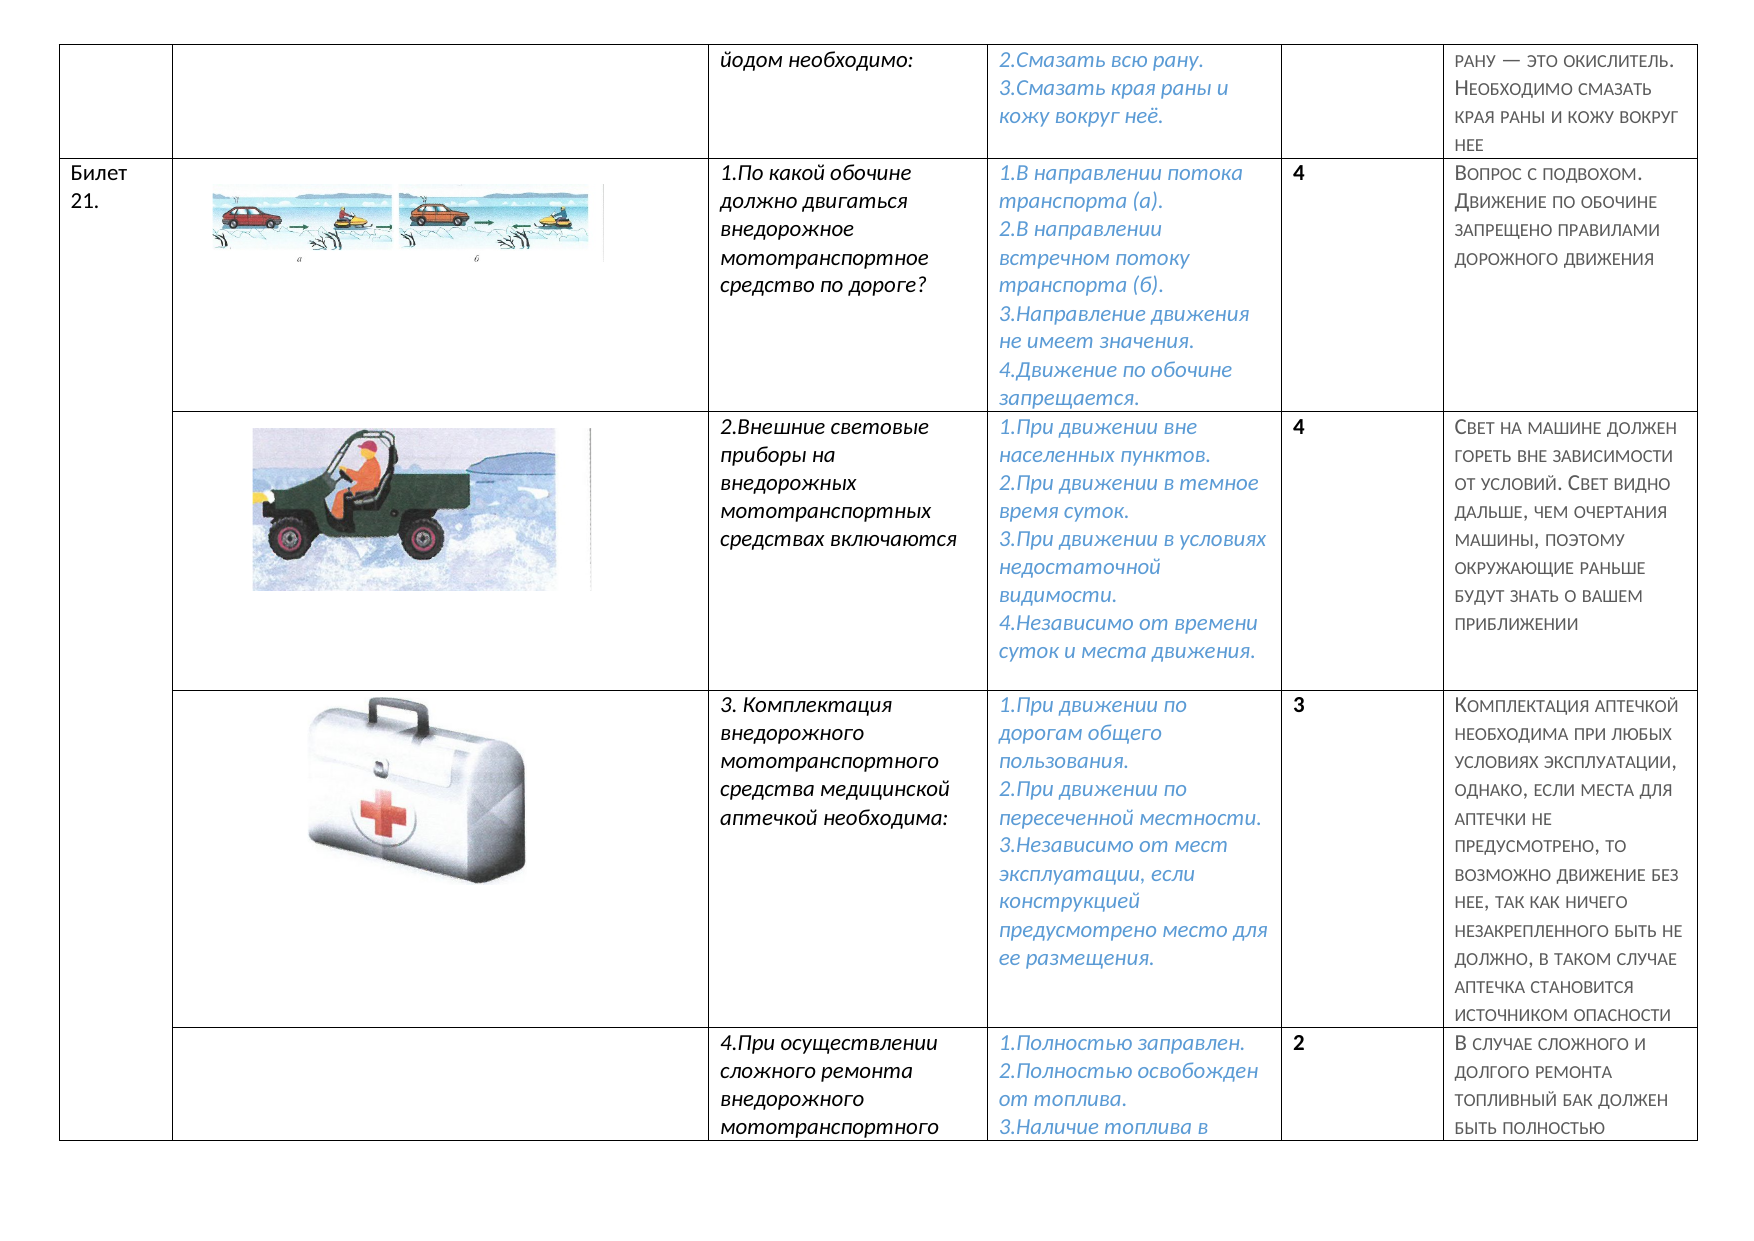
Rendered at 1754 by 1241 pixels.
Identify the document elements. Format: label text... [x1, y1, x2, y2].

table_cell 1.По какой обочине должно двигаться внедорожное мототранспортное средство по дороге? [709, 159, 987, 411]
table_cell 1.В направлении потока транспорта (а). 2.В направлении встречном потоку транспорта (б). 3.Направление движения не имеет значения. 4.Движение по обочине запрещается. [988, 159, 1281, 411]
table_cell [173, 1028, 708, 1140]
table_cell [173, 412, 708, 689]
table_cell 1.При движении вне населенных пунктов. 2.При движении в темное время суток. 3.При движении в условиях недостаточной видимости. 4.Независимо от времени суток и места движения. [988, 412, 1281, 689]
table_cell 3 [1282, 691, 1443, 1027]
table_cell [173, 159, 708, 411]
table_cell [1444, 1028, 1697, 1140]
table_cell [709, 1028, 987, 1140]
picture [252, 428, 592, 591]
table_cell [988, 1028, 1281, 1140]
table_cell [173, 45, 708, 157]
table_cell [988, 45, 1281, 157]
table_cell 2 [1282, 1028, 1443, 1140]
table_cell 2.Внешние световые приборы на внедорожных мототранспортных средствах включаются [709, 412, 987, 689]
table_cell 3. Комплектация внедорожного мототранспортного средства медицинской аптечкой необходима: [709, 691, 987, 1027]
table_cell 3 [1282, 45, 1443, 157]
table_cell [709, 45, 987, 157]
table_cell Вопрос с подвохом. Движение по обочине запрещено правилами дорожного движения [1444, 159, 1697, 411]
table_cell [1444, 45, 1697, 157]
table_cell Билет 21. [60, 159, 172, 1140]
table_cell 4 [1282, 412, 1443, 689]
picture [212, 184, 604, 262]
table_cell 4 [1282, 159, 1443, 411]
table_cell Комплектация аптечкой необходима при любых условиях эксплуатации, однако, если места для аптечки не предусмотрено, то возможно движение без нее, так как ничего незакрепленного быть не должно, в таком случае аптечка становится источником опасности [1444, 691, 1697, 1027]
table_cell [173, 691, 708, 1027]
table_cell 1.При движении по дорогам общего пользования. 2.При движении по пересеченной местности. 3.Независимо от мест эксплуатации, если конструкцией предусмотрено место для ее размещения. [988, 691, 1281, 1027]
table_cell Свет на машине должен гореть вне зависимости от условий. Свет видно дальше, чем очертания машины, поэтому окружающие раньше будут знать о вашем приближении [1444, 412, 1697, 689]
picture [307, 697, 527, 885]
